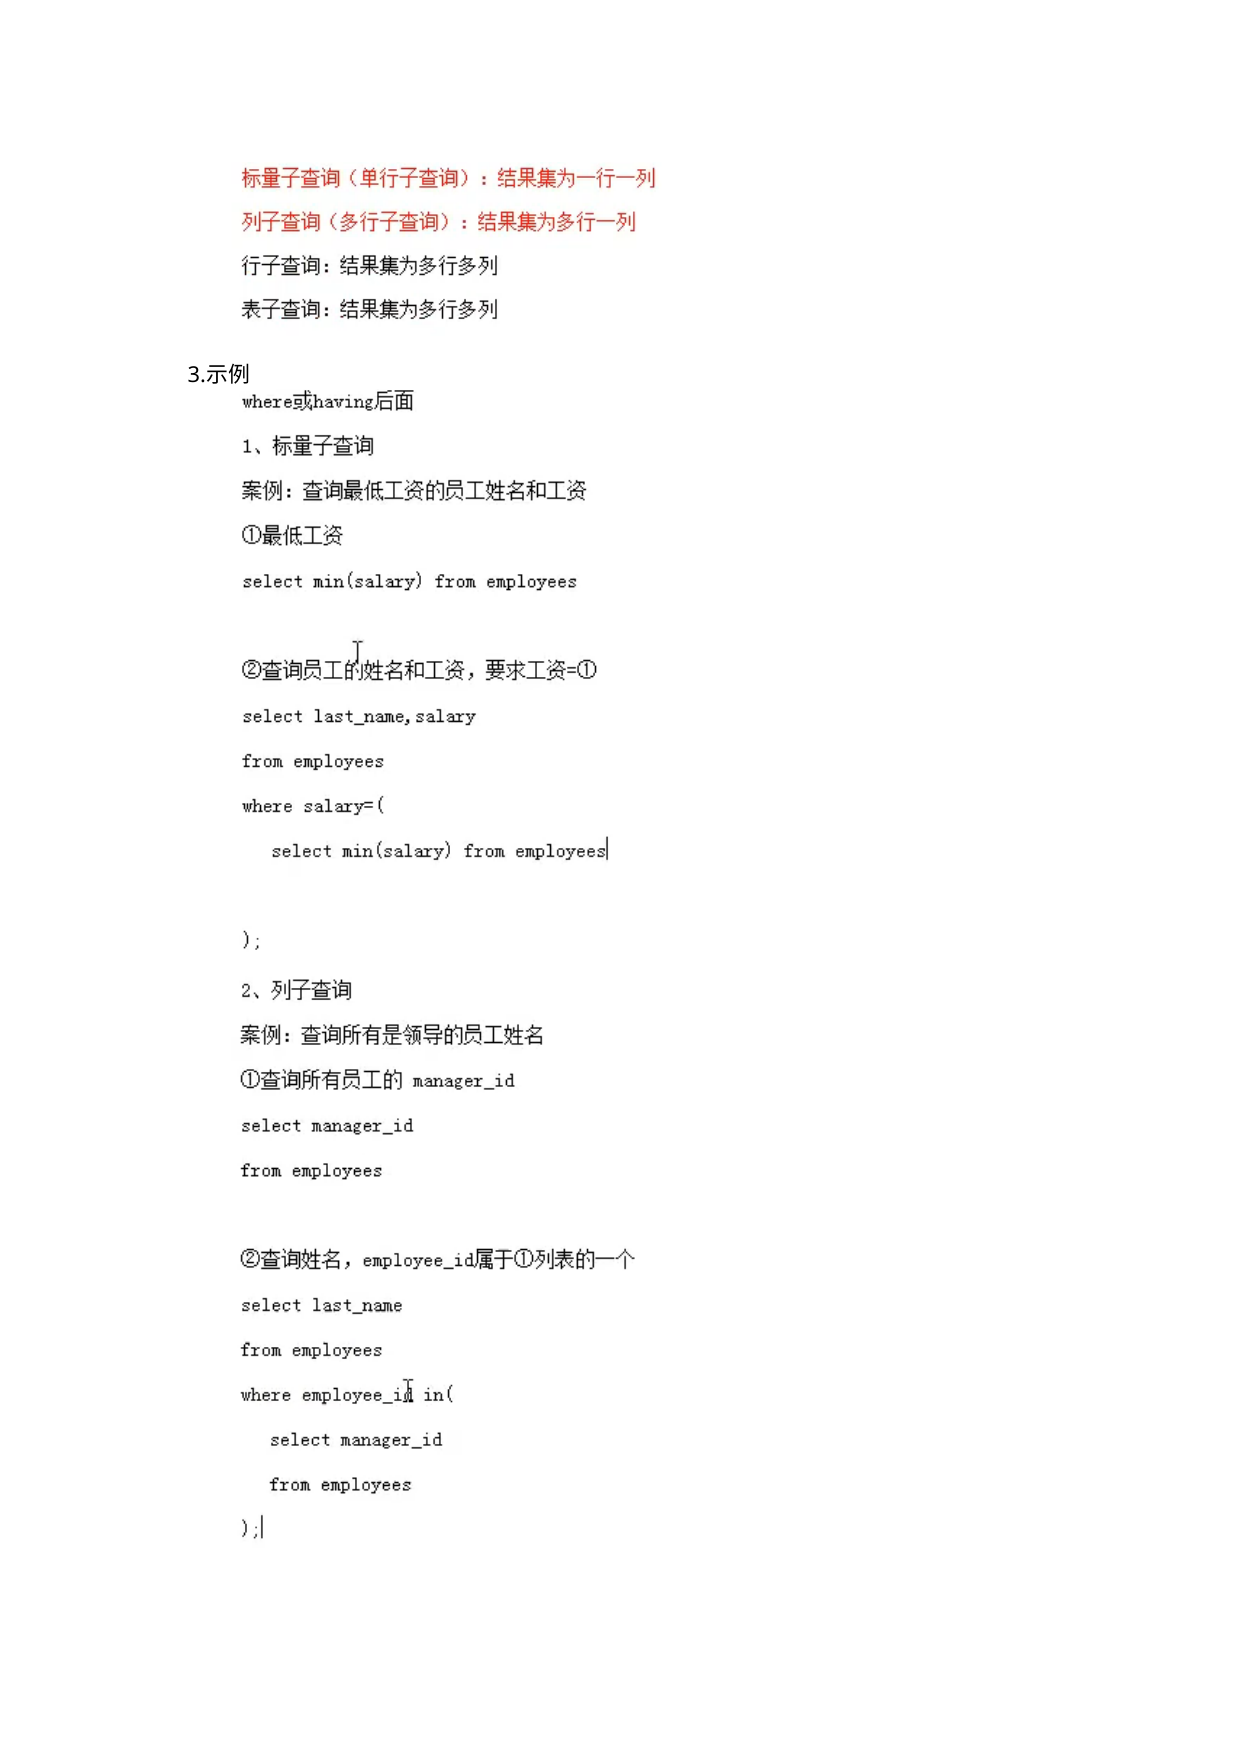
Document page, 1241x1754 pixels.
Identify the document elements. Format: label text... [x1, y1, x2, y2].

picture [231, 162, 684, 336]
picture [231, 389, 624, 963]
picture [231, 974, 642, 1553]
text 3.示例 [187, 357, 1053, 389]
